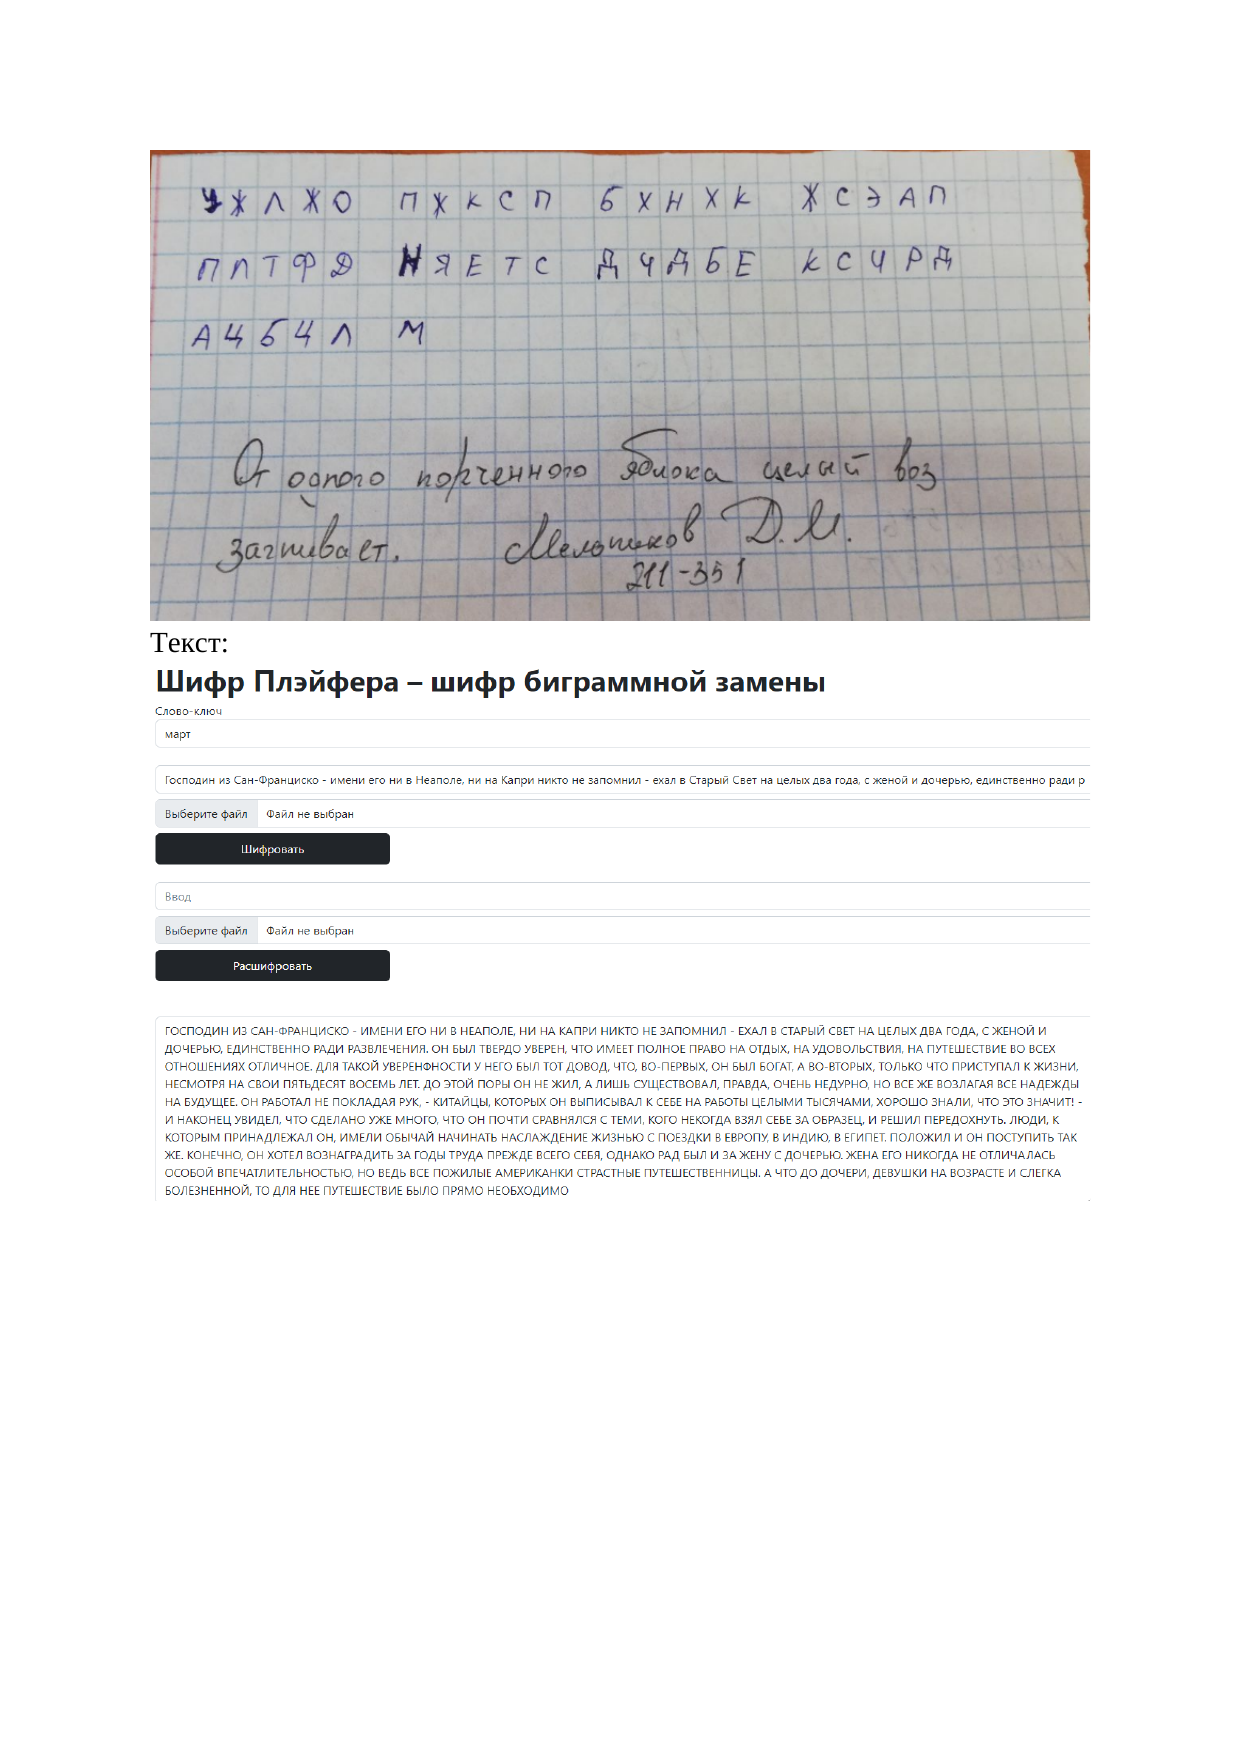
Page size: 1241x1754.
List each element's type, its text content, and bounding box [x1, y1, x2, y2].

picture [150, 150, 1091, 621]
text Текст: [150, 625, 1090, 658]
picture [150, 663, 1091, 1201]
